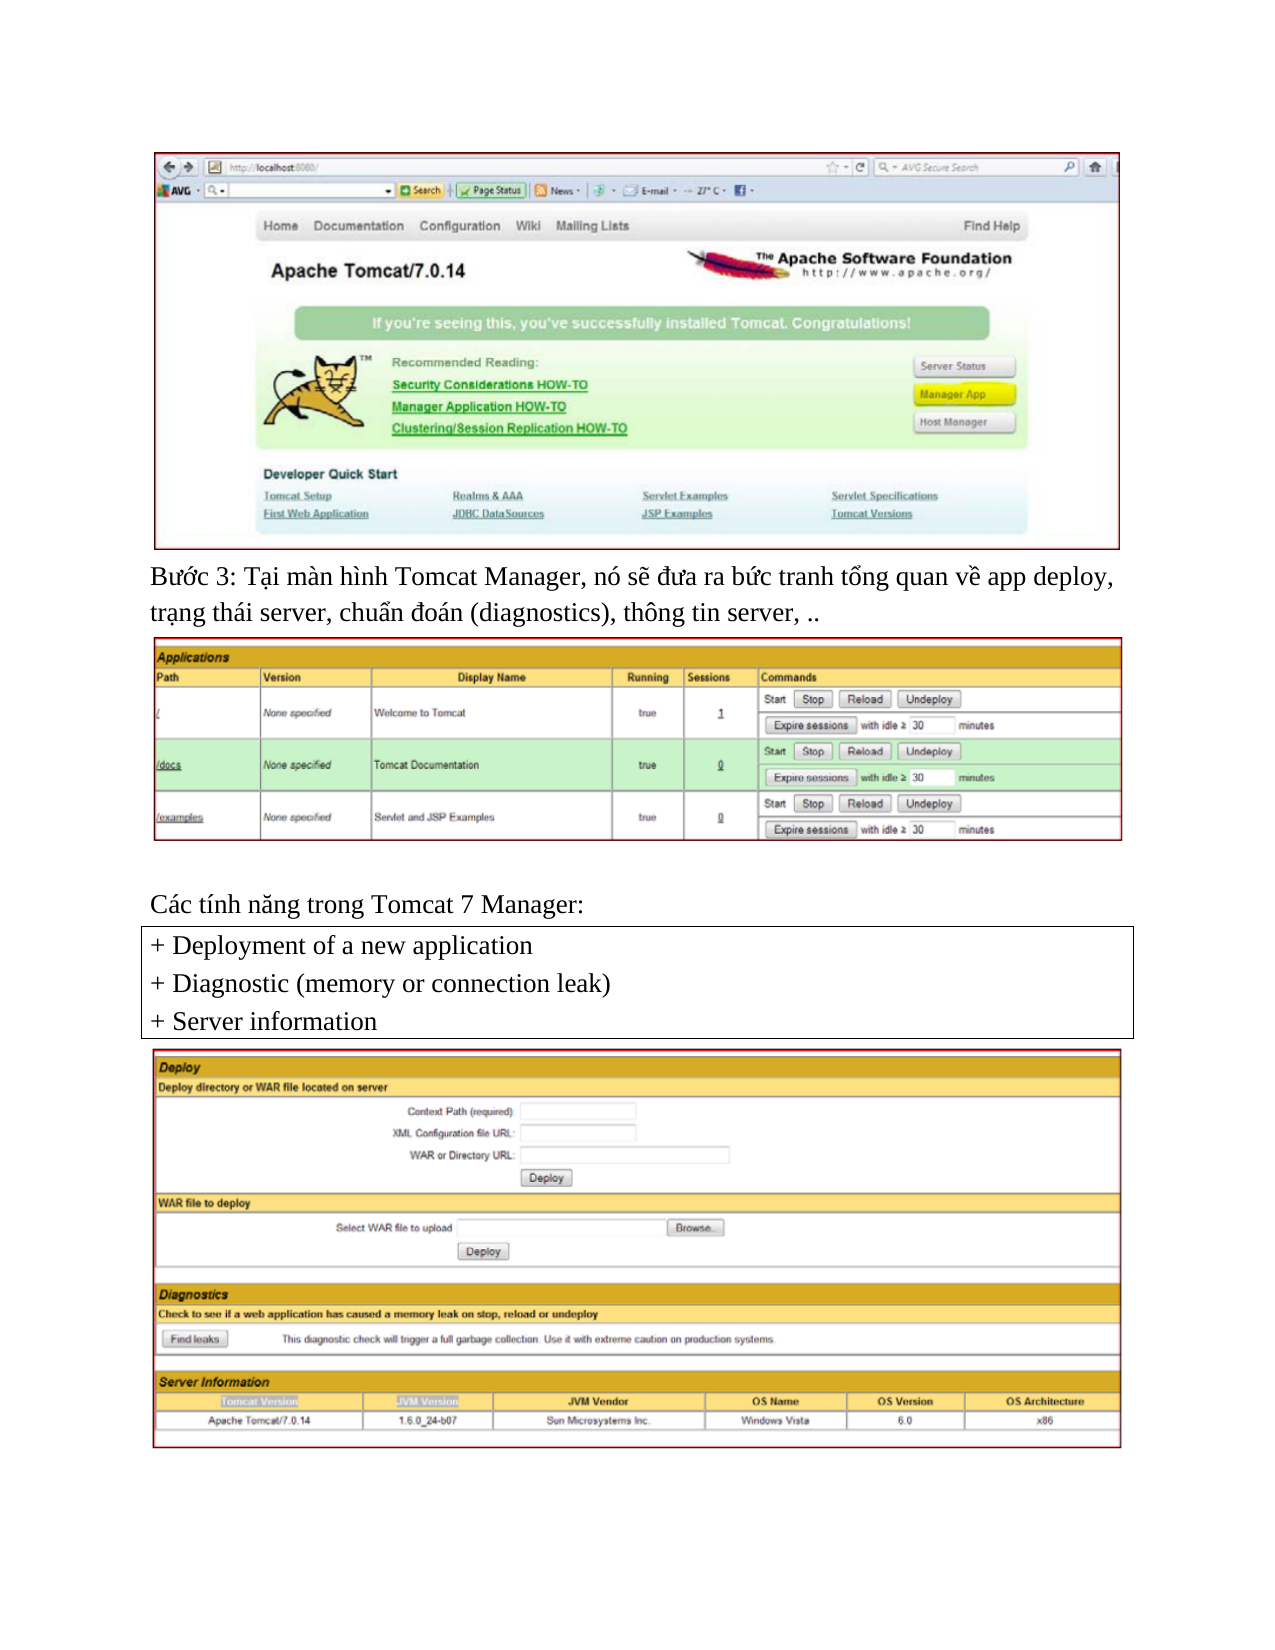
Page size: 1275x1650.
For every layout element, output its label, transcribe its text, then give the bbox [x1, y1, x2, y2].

text + Diagnostic (memory or connection leak) [142, 964, 1133, 998]
text Các tính năng trong Tomcat 7 Manager: [150, 888, 1125, 919]
text + Server information [142, 1002, 1133, 1038]
picture [150, 634, 1125, 844]
text Bước 3: Tại màn hình Tomcat Manager, nó sẽ đưa ra bức tranh tổng quan về app deploy, trạng thái server, chuẩn đoán (diagnostics), thông tin server, .. [150, 561, 1125, 627]
picture [150, 1045, 1125, 1452]
text + Deployment of a new application [142, 927, 1133, 960]
picture [150, 150, 1125, 554]
